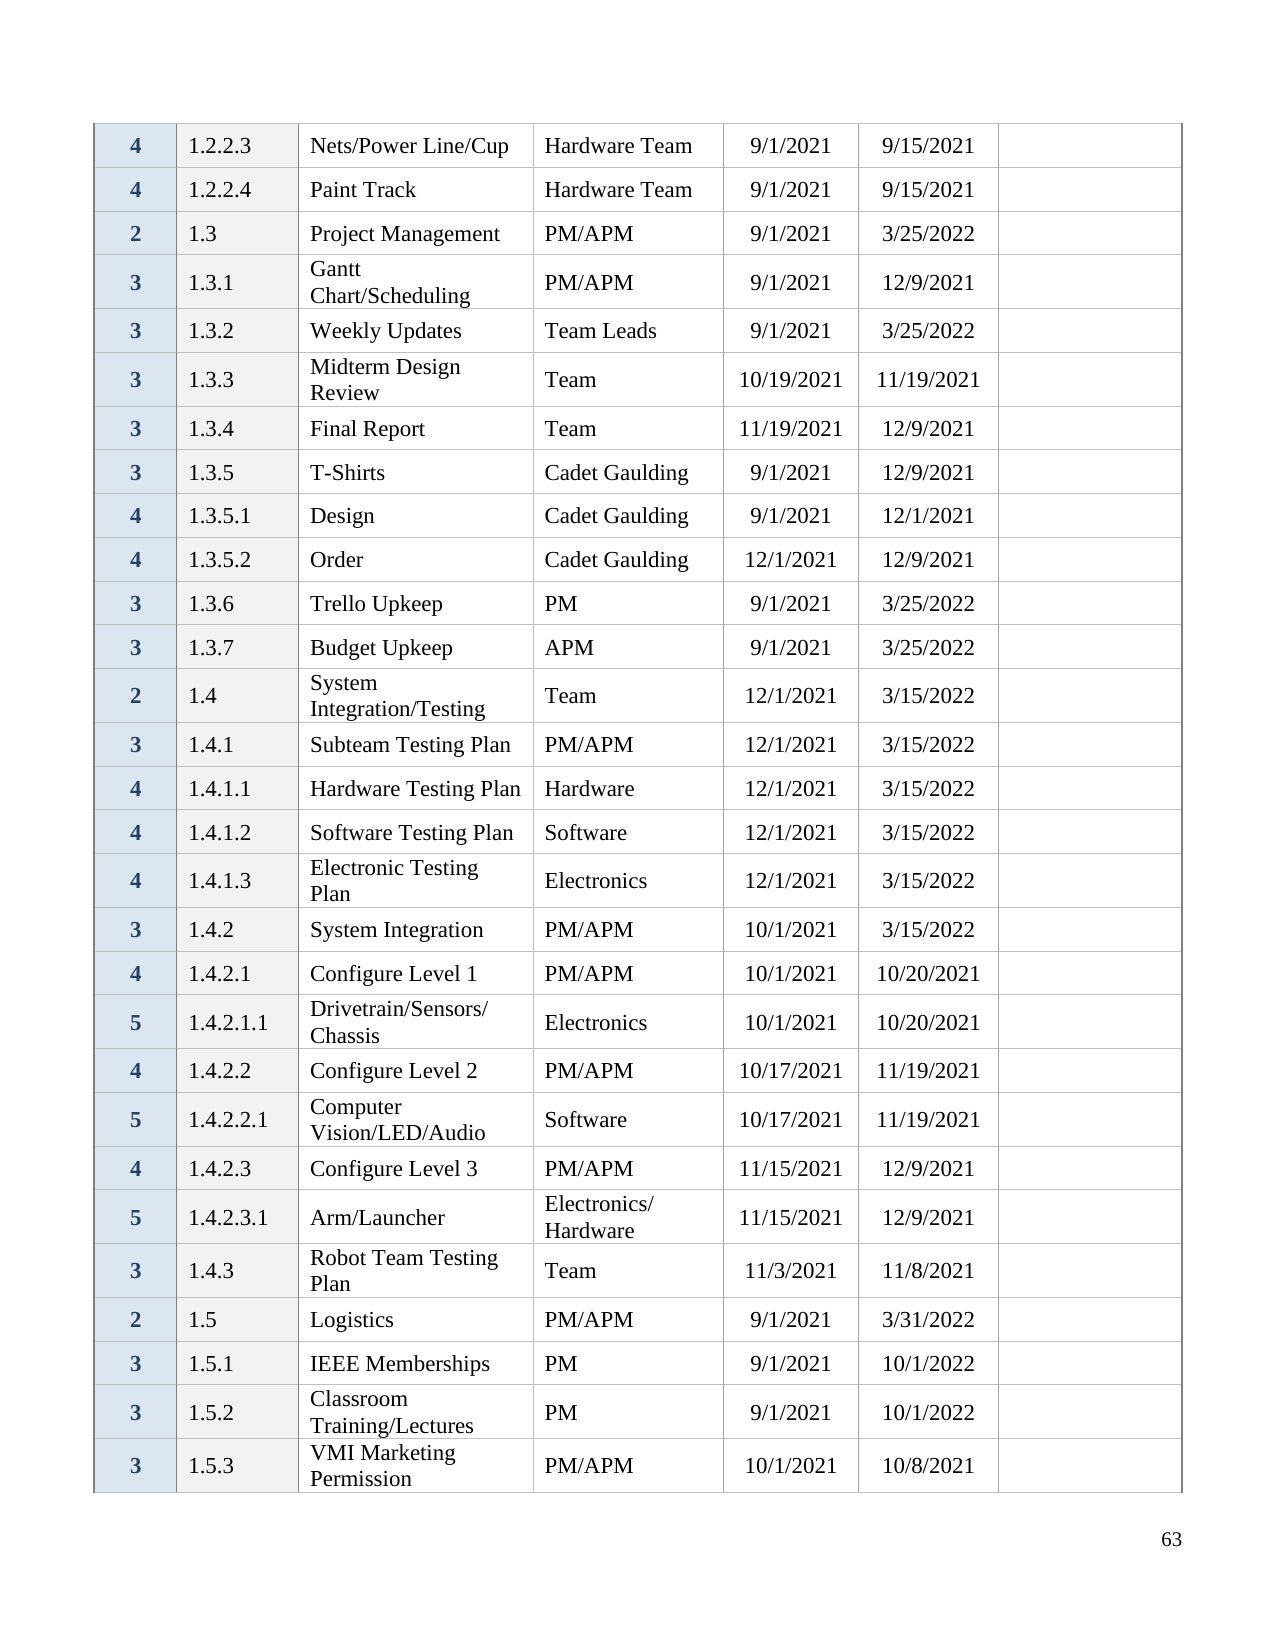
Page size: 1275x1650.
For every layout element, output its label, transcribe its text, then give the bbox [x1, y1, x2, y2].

table_cell 1.4.2.3 [177, 1147, 298, 1189]
table_cell 5 [95, 995, 176, 1048]
table_cell Trello Upkeep [299, 582, 533, 624]
table_cell 12/1/2021 [724, 767, 858, 809]
table_cell 3 [95, 582, 176, 624]
table_cell [999, 1385, 1181, 1438]
table_cell [999, 255, 1181, 308]
table_cell 9/1/2021 [724, 582, 858, 624]
table_cell 1.4.1.3 [177, 854, 298, 907]
table_cell 11/19/2021 [859, 1049, 998, 1092]
table_cell 3 [95, 625, 176, 668]
table_cell Configure Level 3 [299, 1147, 533, 1189]
table_cell 11/19/2021 [724, 407, 858, 449]
table_cell 9/1/2021 [724, 168, 858, 211]
table_cell 3 [95, 1342, 176, 1384]
table_cell System Integration/Testing [299, 669, 533, 722]
table_cell 3 [95, 407, 176, 449]
table_cell 10/19/2021 [724, 353, 858, 406]
table_cell 1.3.5.2 [177, 538, 298, 581]
table_cell 3 [95, 255, 176, 308]
table_cell 12/9/2021 [859, 1147, 998, 1189]
table_cell Arm/Launcher [299, 1190, 533, 1243]
table_cell 11/8/2021 [859, 1244, 998, 1297]
table_cell 9/1/2021 [724, 255, 858, 308]
table_cell 1.2.2.3 [177, 124, 298, 167]
table_cell 3/15/2022 [859, 908, 998, 951]
table_cell 1.4.2.2.1 [177, 1093, 298, 1146]
table_cell [999, 538, 1181, 581]
table_cell [999, 625, 1181, 668]
table_cell 10/1/2021 [724, 952, 858, 994]
table_cell 4 [95, 124, 176, 167]
table_cell 1.5.3 [177, 1439, 298, 1492]
table_cell 3 [95, 450, 176, 493]
table_cell [999, 1093, 1181, 1146]
table_cell Design [299, 494, 533, 537]
table_cell 10/1/2022 [859, 1385, 998, 1438]
table_cell Hardware Team [534, 168, 723, 211]
table_cell 4 [95, 854, 176, 907]
table_cell [999, 723, 1181, 766]
table_cell Subteam Testing Plan [299, 723, 533, 766]
table_cell 3 [95, 353, 176, 406]
table_cell PM/APM [534, 1439, 723, 1492]
table_cell 9/1/2021 [724, 309, 858, 352]
table_cell [999, 494, 1181, 537]
table_cell Team [534, 669, 723, 722]
table_cell 1.3.7 [177, 625, 298, 668]
table_cell [999, 168, 1181, 211]
table_cell 1.3.6 [177, 582, 298, 624]
table_cell 10/1/2021 [724, 1439, 858, 1492]
table_cell 12/9/2021 [859, 407, 998, 449]
table_cell Paint Track [299, 168, 533, 211]
table_cell 3/15/2022 [859, 854, 998, 907]
table_cell 1.3.2 [177, 309, 298, 352]
table_cell 11/19/2021 [859, 353, 998, 406]
table_cell Weekly Updates [299, 309, 533, 352]
table_cell Drivetrain/Sensors/Chassis [299, 995, 533, 1048]
table_cell 10/17/2021 [724, 1049, 858, 1092]
table_cell Configure Level 2 [299, 1049, 533, 1092]
table_cell PM/APM [534, 1147, 723, 1189]
table_cell 1.3.5 [177, 450, 298, 493]
table_cell PM [534, 1385, 723, 1438]
table_cell 1.4.1.2 [177, 810, 298, 853]
table_cell 1.4.2.2 [177, 1049, 298, 1092]
table_cell PM/APM [534, 212, 723, 254]
table_cell Electronics/Hardware [534, 1190, 723, 1243]
table_cell Midterm Design Review [299, 353, 533, 406]
table_cell 2 [95, 1298, 176, 1341]
table_cell 10/20/2021 [859, 952, 998, 994]
table_cell 1.2.2.4 [177, 168, 298, 211]
table_cell 1.5 [177, 1298, 298, 1341]
table_cell PM/APM [534, 255, 723, 308]
table_cell 3/25/2022 [859, 582, 998, 624]
table_cell [999, 810, 1181, 853]
table_cell 4 [95, 810, 176, 853]
table_cell 1.4 [177, 669, 298, 722]
table_cell PM/APM [534, 908, 723, 951]
table_cell 9/15/2021 [859, 168, 998, 211]
table_cell [999, 1244, 1181, 1297]
table_cell PM/APM [534, 952, 723, 994]
table_cell Software [534, 1093, 723, 1146]
table_cell T-Shirts [299, 450, 533, 493]
table_cell Cadet Gaulding [534, 538, 723, 581]
table_cell [999, 767, 1181, 809]
table_cell 9/1/2021 [724, 1385, 858, 1438]
table_cell 9/15/2021 [859, 124, 998, 167]
table_cell IEEE Memberships [299, 1342, 533, 1384]
table_cell [999, 669, 1181, 722]
table_cell [999, 1298, 1181, 1341]
table_cell 3/15/2022 [859, 767, 998, 809]
table_cell 3 [95, 908, 176, 951]
table_cell Hardware Testing Plan [299, 767, 533, 809]
table_cell Team [534, 1244, 723, 1297]
table_cell Hardware [534, 767, 723, 809]
table_cell Budget Upkeep [299, 625, 533, 668]
table_cell 9/1/2021 [724, 450, 858, 493]
table_cell [999, 407, 1181, 449]
table_cell 4 [95, 952, 176, 994]
table_cell 3/31/2022 [859, 1298, 998, 1341]
table_cell 3 [95, 1385, 176, 1438]
table_cell 5 [95, 1190, 176, 1243]
table_cell Electronics [534, 854, 723, 907]
table_cell 3/25/2022 [859, 212, 998, 254]
table_cell 10/1/2021 [724, 908, 858, 951]
table_cell 1.5.1 [177, 1342, 298, 1384]
table_cell 5 [95, 1093, 176, 1146]
table_cell Cadet Gaulding [534, 450, 723, 493]
table_cell 11/19/2021 [859, 1093, 998, 1146]
table_cell Team Leads [534, 309, 723, 352]
table_cell 1.3 [177, 212, 298, 254]
table_cell 10/17/2021 [724, 1093, 858, 1146]
table_cell Team [534, 353, 723, 406]
table_cell 1.4.2 [177, 908, 298, 951]
table_cell 4 [95, 538, 176, 581]
table_cell 3 [95, 1244, 176, 1297]
table_cell Gantt Chart/Scheduling [299, 255, 533, 308]
table_cell Robot Team Testing Plan [299, 1244, 533, 1297]
table_cell 12/9/2021 [859, 450, 998, 493]
table_cell 12/9/2021 [859, 538, 998, 581]
table_cell 1.4.1.1 [177, 767, 298, 809]
table_cell [999, 1190, 1181, 1243]
table_cell VMI Marketing Permission [299, 1439, 533, 1492]
table_cell System Integration [299, 908, 533, 951]
table_cell 9/1/2021 [724, 625, 858, 668]
table_cell 10/20/2021 [859, 995, 998, 1048]
table_cell 3/25/2022 [859, 625, 998, 668]
table_cell Project Management [299, 212, 533, 254]
table_cell 4 [95, 1147, 176, 1189]
table_cell 12/9/2021 [859, 255, 998, 308]
table_cell 4 [95, 767, 176, 809]
table_cell 10/1/2021 [724, 995, 858, 1048]
table_cell 12/9/2021 [859, 1190, 998, 1243]
table_cell APM [534, 625, 723, 668]
table_cell 11/15/2021 [724, 1190, 858, 1243]
table_cell Classroom Training/Lectures [299, 1385, 533, 1438]
table_cell 3/25/2022 [859, 309, 998, 352]
table_cell 3/15/2022 [859, 810, 998, 853]
table_cell 1.4.2.3.1 [177, 1190, 298, 1243]
table_cell [999, 1049, 1181, 1092]
table_cell Hardware Team [534, 124, 723, 167]
table_cell 9/1/2021 [724, 494, 858, 537]
table_cell Order [299, 538, 533, 581]
table_cell 2 [95, 212, 176, 254]
table_cell [999, 1147, 1181, 1189]
table_cell 4 [95, 168, 176, 211]
table_cell PM [534, 582, 723, 624]
table_cell Electronics [534, 995, 723, 1048]
table_cell 12/1/2021 [724, 669, 858, 722]
table_cell PM/APM [534, 1298, 723, 1341]
table_cell 1.3.4 [177, 407, 298, 449]
table_cell [999, 1342, 1181, 1384]
table_cell 4 [95, 494, 176, 537]
table_cell Electronic Testing Plan [299, 854, 533, 907]
table_cell [999, 212, 1181, 254]
table_cell PM/APM [534, 1049, 723, 1092]
table_cell [999, 995, 1181, 1048]
table_cell 12/1/2021 [724, 854, 858, 907]
table_cell Software Testing Plan [299, 810, 533, 853]
table_cell 3 [95, 309, 176, 352]
table_cell Software [534, 810, 723, 853]
table_cell 1.4.1 [177, 723, 298, 766]
table_cell 9/1/2021 [724, 1298, 858, 1341]
table_cell 3/15/2022 [859, 723, 998, 766]
table_cell [999, 582, 1181, 624]
table_cell 9/1/2021 [724, 124, 858, 167]
table_cell 3/15/2022 [859, 669, 998, 722]
table_cell 10/8/2021 [859, 1439, 998, 1492]
table_cell Logistics [299, 1298, 533, 1341]
table_cell 3 [95, 1439, 176, 1492]
table_cell 12/1/2021 [859, 494, 998, 537]
table_cell 11/3/2021 [724, 1244, 858, 1297]
table_cell 9/1/2021 [724, 1342, 858, 1384]
table_cell PM/APM [534, 723, 723, 766]
table_cell [999, 1439, 1181, 1492]
table_cell [999, 908, 1181, 951]
table_cell 10/1/2022 [859, 1342, 998, 1384]
table_cell Configure Level 1 [299, 952, 533, 994]
table_cell Final Report [299, 407, 533, 449]
table_cell 3 [95, 723, 176, 766]
table_cell 4 [95, 1049, 176, 1092]
table_cell [999, 952, 1181, 994]
table_cell 1.3.1 [177, 255, 298, 308]
table_cell 12/1/2021 [724, 810, 858, 853]
table_cell 12/1/2021 [724, 723, 858, 766]
table_cell [999, 309, 1181, 352]
table_cell 1.4.2.1 [177, 952, 298, 994]
table_cell 2 [95, 669, 176, 722]
table_cell Nets/Power Line/Cup [299, 124, 533, 167]
table_cell Computer Vision/LED/Audio [299, 1093, 533, 1146]
table_cell 12/1/2021 [724, 538, 858, 581]
table_cell 1.3.3 [177, 353, 298, 406]
table_cell [999, 124, 1181, 167]
table_cell [999, 450, 1181, 493]
table_cell Team [534, 407, 723, 449]
table_cell Cadet Gaulding [534, 494, 723, 537]
table_cell 1.3.5.1 [177, 494, 298, 537]
table_cell 1.4.2.1.1 [177, 995, 298, 1048]
table_cell [999, 854, 1181, 907]
table_cell 9/1/2021 [724, 212, 858, 254]
table_cell PM [534, 1342, 723, 1384]
table_cell 11/15/2021 [724, 1147, 858, 1189]
table_cell 1.4.3 [177, 1244, 298, 1297]
table_cell [999, 353, 1181, 406]
table_cell 1.5.2 [177, 1385, 298, 1438]
